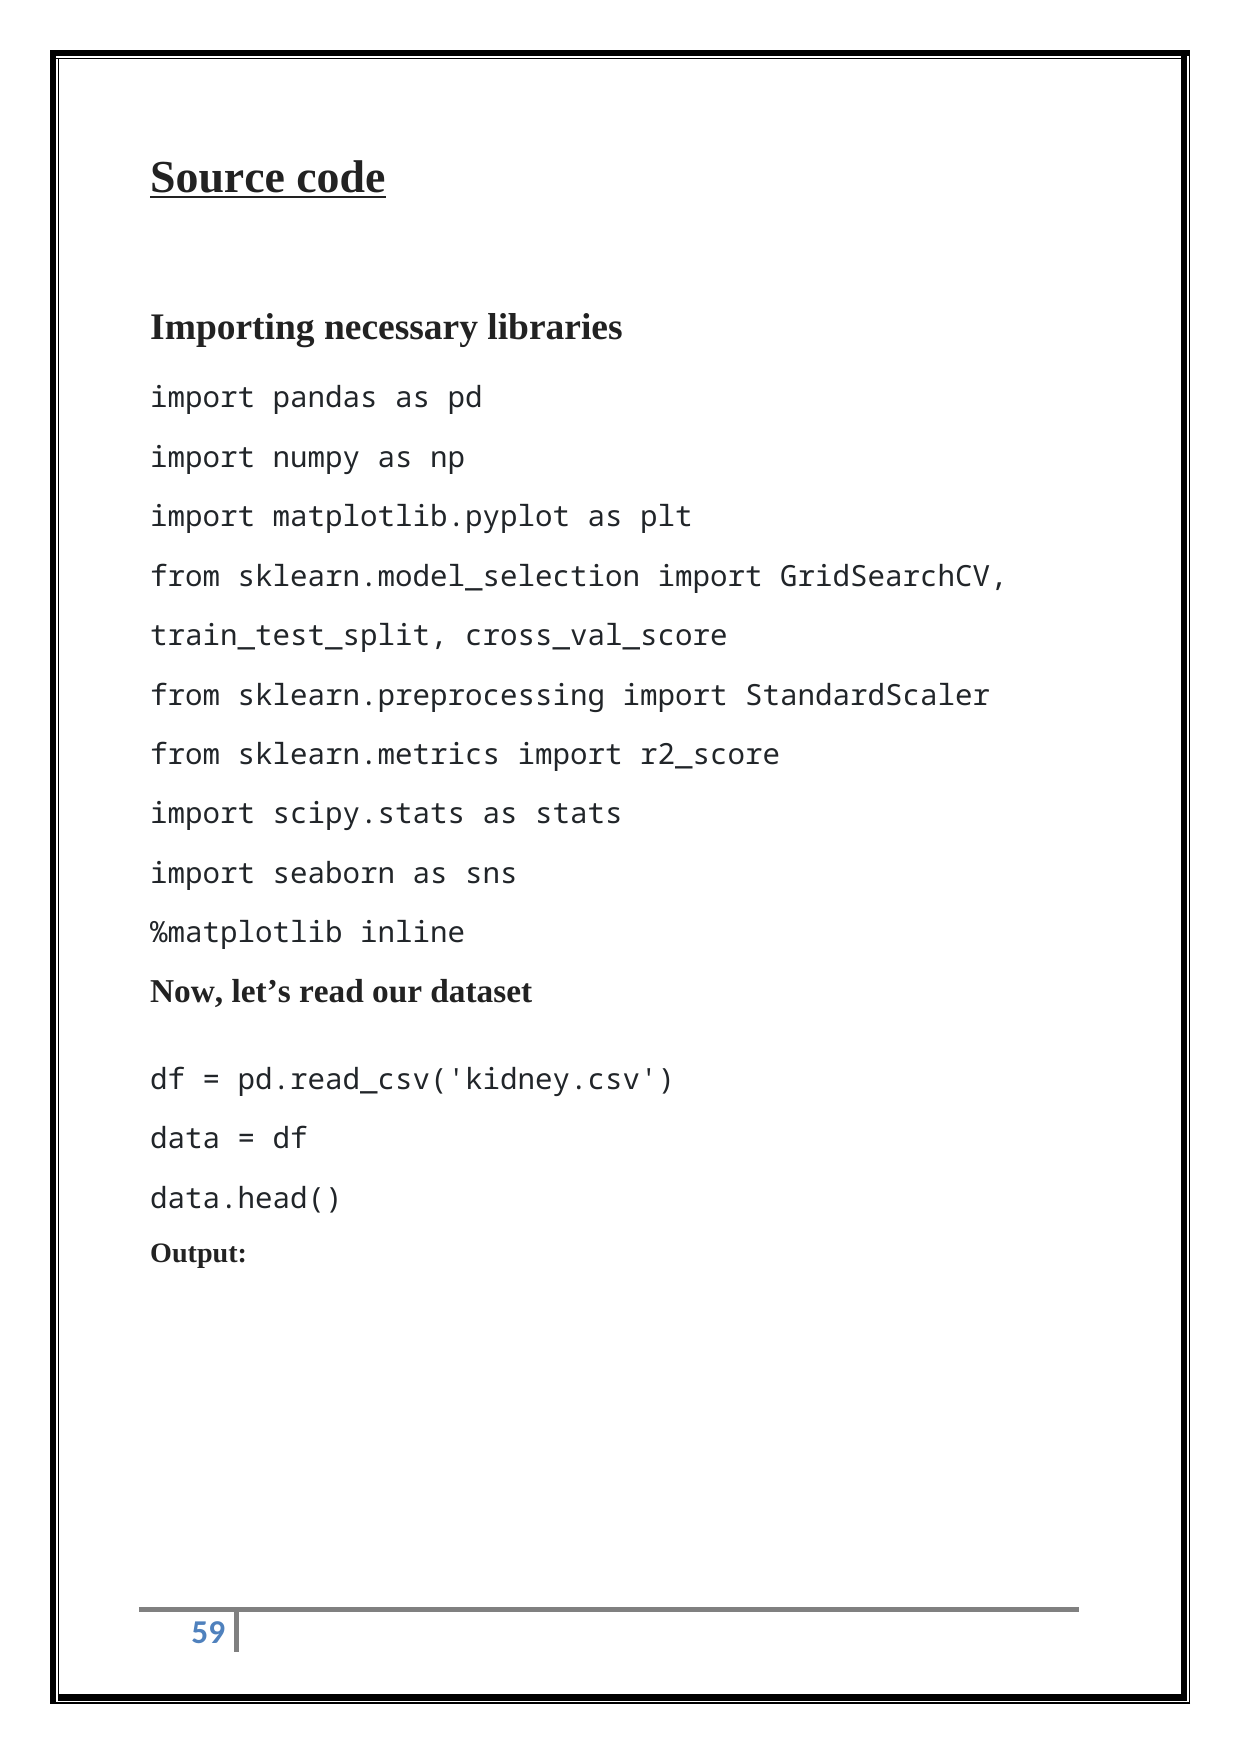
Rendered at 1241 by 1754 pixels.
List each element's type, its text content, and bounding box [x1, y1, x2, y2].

text import seaborn as sns [150, 852, 1090, 892]
text from sklearn.metrics import r2_score [150, 733, 1090, 773]
text import scipy.stats as stats [150, 793, 1090, 832]
text from sklearn.model_selection import GridSearchCV, train_test_split, cross_val_score [150, 555, 1090, 654]
text import pandas as pd [150, 376, 1090, 416]
text Now, let’s read our dataset [150, 971, 1090, 1009]
text from sklearn.preprocessing import StandardScaler [150, 674, 1090, 713]
text Output: [150, 1236, 1090, 1269]
text data.head() [150, 1177, 1090, 1217]
text %matplotlib inline [150, 912, 1090, 951]
text data = df [150, 1117, 1090, 1157]
text df = pd.read_csv('kidney.csv') [150, 1058, 1090, 1098]
subtitle Importing necessary libraries [150, 304, 1090, 347]
text import matplotlib.pyplot as plt [150, 495, 1090, 535]
text import numpy as np [150, 436, 1090, 476]
subtitle Source code [150, 150, 1090, 203]
